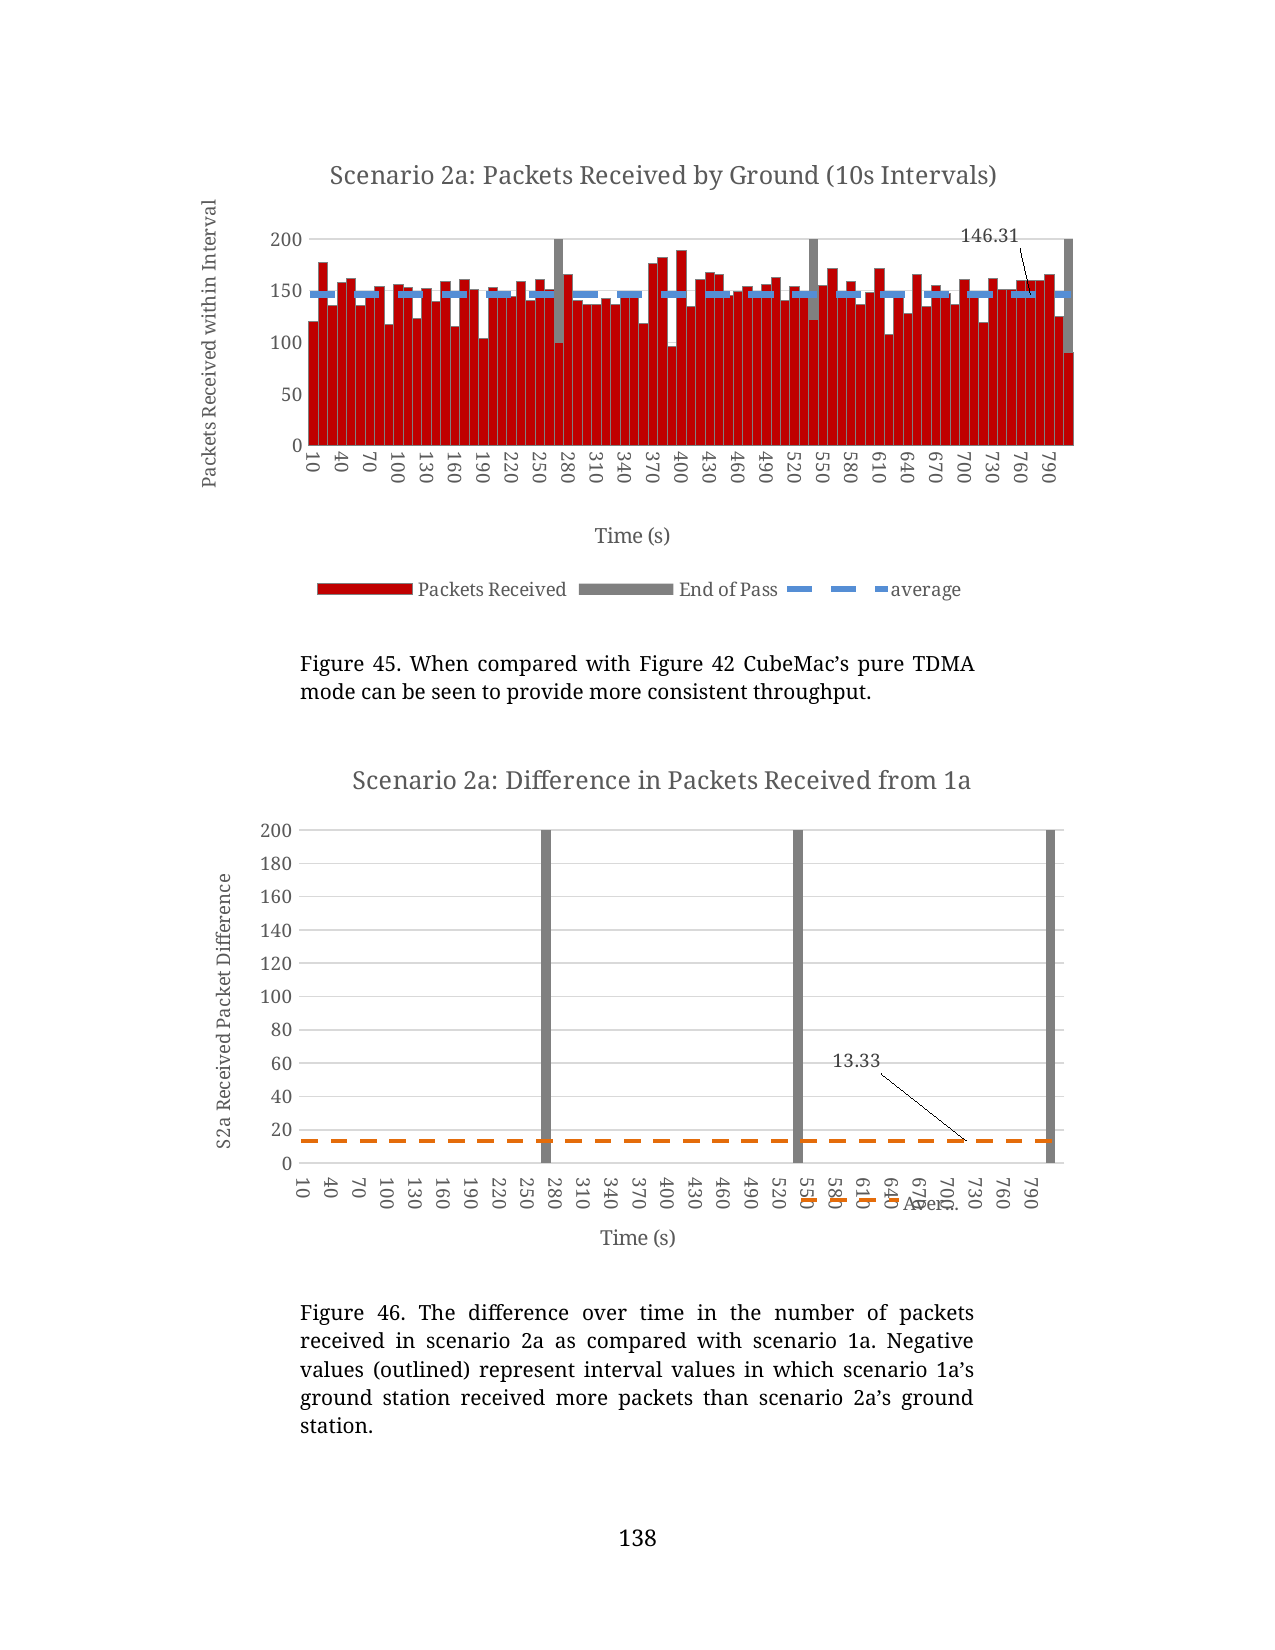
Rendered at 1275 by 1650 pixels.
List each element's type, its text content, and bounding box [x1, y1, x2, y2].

text Figure 46. The difference over time in the number of packets received in scenario 2a as compared with scenario 1a. Negative values (outlined) represent interval values in which scenario 1a’s ground station received more packets than scenario 2a’s ground station. [300, 1298, 975, 1440]
text Figure 45. When compared with Figure 42 CubeMac’s pure TDMA mode can be seen to provide more consistent throughput. [300, 649, 975, 706]
